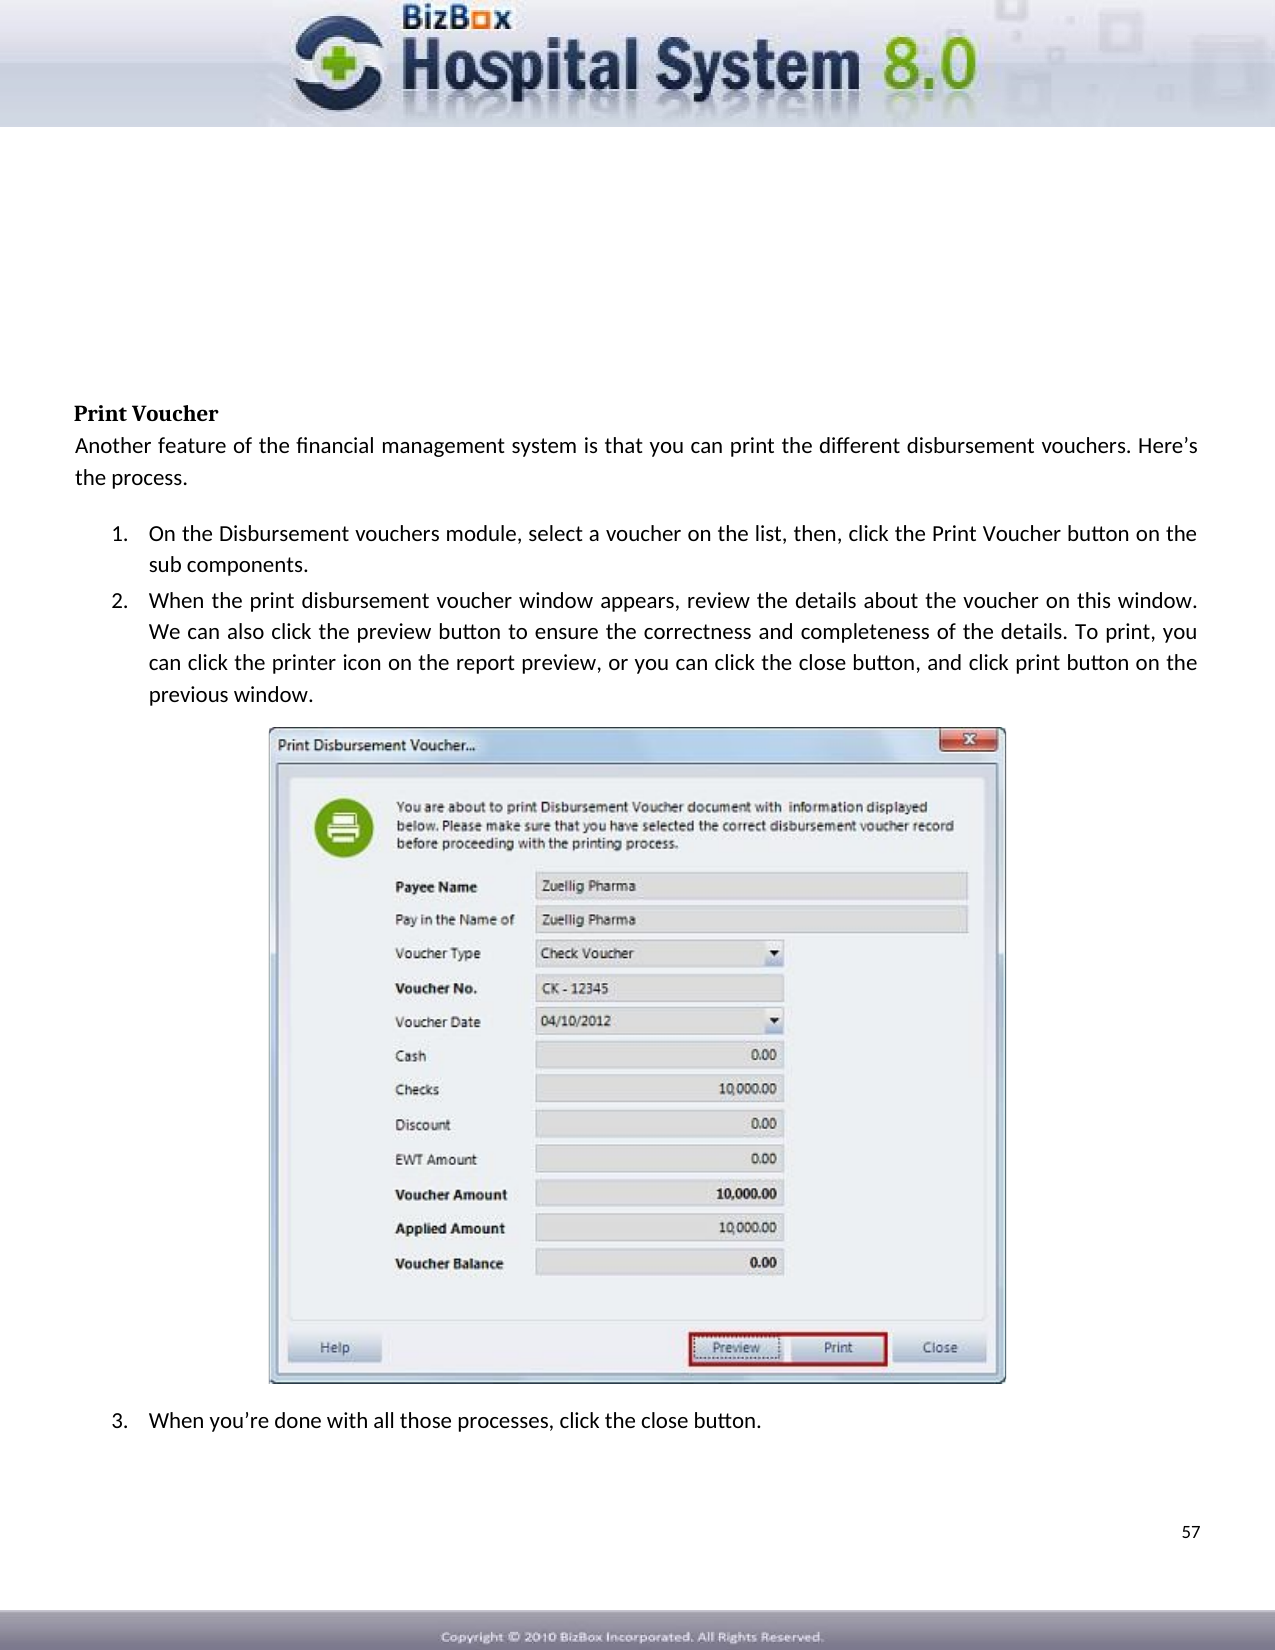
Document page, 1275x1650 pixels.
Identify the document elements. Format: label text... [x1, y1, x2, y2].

text Another feature of the financial management system is that you can print the different disbursement vouchers. Here’s the process. [75, 431, 1201, 491]
list On the Disbursement vouchers module, select a voucher on the list, then, click the Print Voucher button on the sub components. [111, 519, 1201, 578]
picture [0, 0, 1275, 127]
picture [268, 727, 1007, 1384]
picture [0, 1609, 1275, 1650]
list When you’re done with all those processes, click the close button. [111, 1406, 1201, 1434]
list When the print disbursement voucher window appears, review the details about the voucher on this window. We can also click the preview button to ensure the correctness and completeness of the details. To print, you can click the printer icon on the report preview, or you can click the close button, and click print button on the previous window. [111, 586, 1201, 708]
subtitle Print Voucher [73, 401, 1201, 427]
